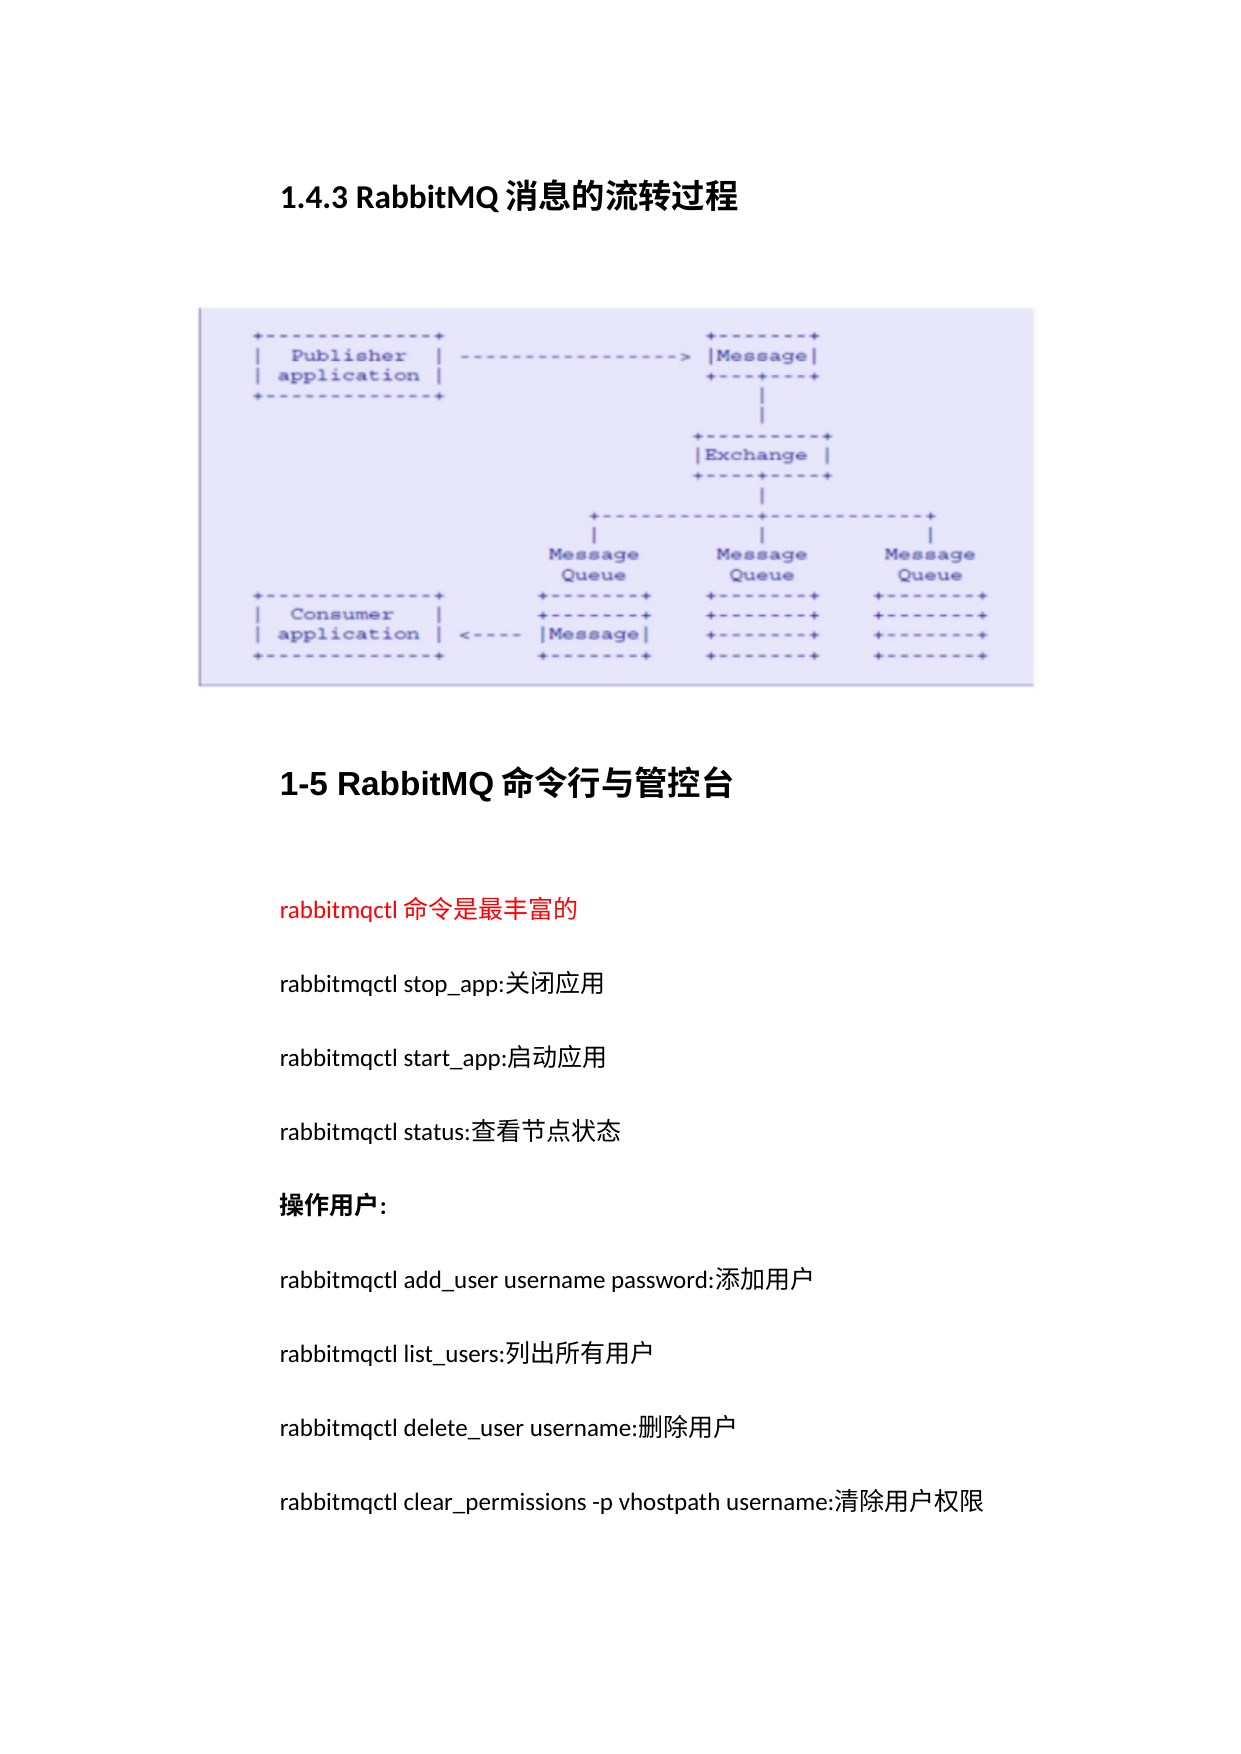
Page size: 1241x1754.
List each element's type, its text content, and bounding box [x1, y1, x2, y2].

text rabbitmqctl clear_permissions -p vhostpath username:清除用户权限 [187, 1467, 1053, 1532]
text rabbitmqctl start_app:启动应用 [187, 1023, 1053, 1088]
subtitle 1-5 RabbitMQ命令行与管控台 [187, 748, 1053, 813]
text rabbitmqctl stop_app:关闭应用 [187, 949, 1053, 1014]
subtitle 1.4.3 RabbitMQ消息的流转过程 [187, 162, 1053, 227]
text rabbitmqctl命令是最丰富的 [187, 875, 1053, 940]
text 操作用户: [187, 1171, 1053, 1236]
text rabbitmqctl status:查看节点状态 [187, 1097, 1053, 1162]
text rabbitmqctl add_user username password:添加用户 [187, 1245, 1053, 1310]
text rabbitmqctl list_users:列出所有用户 [187, 1319, 1053, 1384]
text rabbitmqctl delete_user username:删除用户 [187, 1393, 1053, 1458]
picture [187, 294, 1052, 706]
